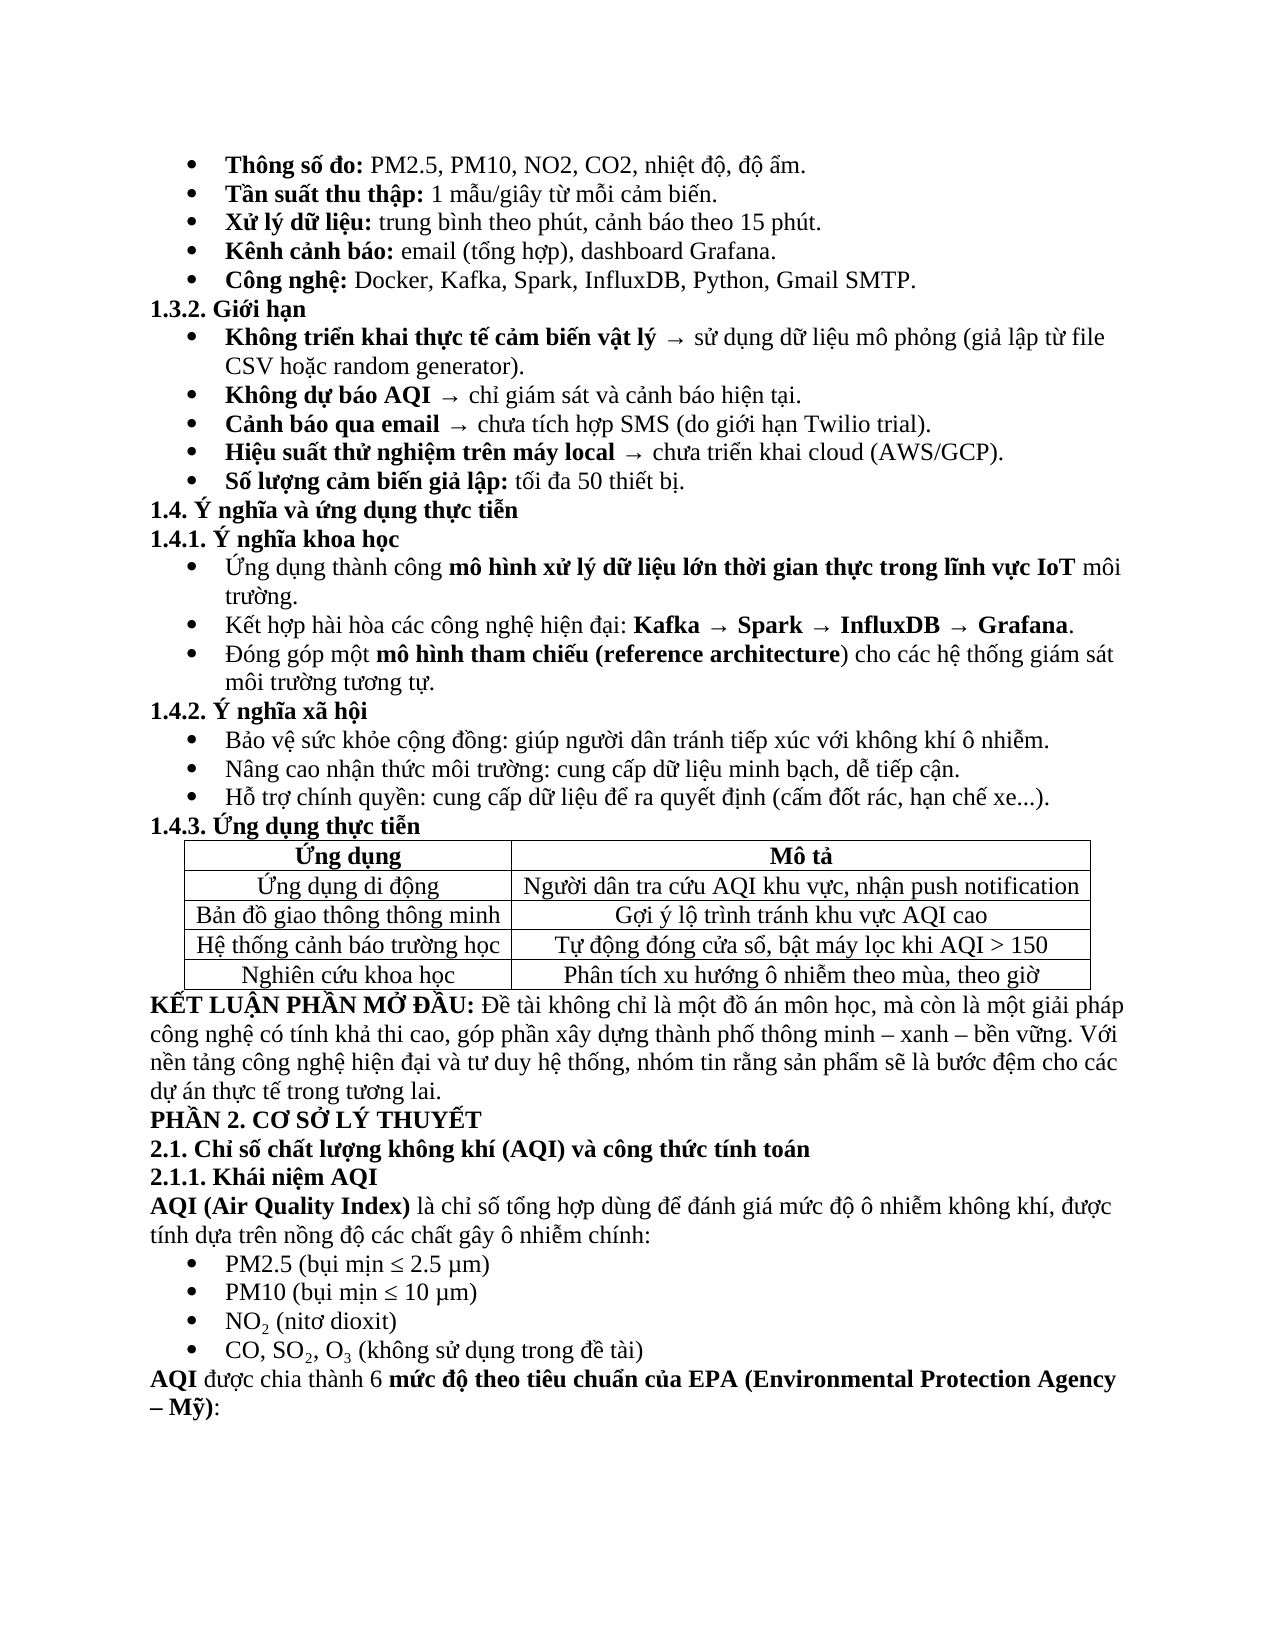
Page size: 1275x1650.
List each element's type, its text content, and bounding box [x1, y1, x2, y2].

table_cell Người dân tra cứu AQI khu vực, nhận push notification [512, 871, 1090, 899]
list Số lượng cảm biến giả lập: tối đa 50 thiết bị. [187, 466, 1125, 495]
text 2.1. Chỉ số chất lượng không khí (AQI) và công thức tính toán [150, 1134, 1125, 1162]
list Nâng cao nhận thức môi trường: cung cấp dữ liệu minh bạch, dễ tiếp cận. [187, 754, 1125, 782]
list Ứng dụng thành công mô hình xử lý dữ liệu lớn thời gian thực trong lĩnh vực IoT môi trường. [187, 552, 1125, 610]
list Hỗ trợ chính quyền: cung cấp dữ liệu để ra quyết định (cấm đốt rác, hạn chế xe...). [187, 782, 1125, 811]
text AQI (Air Quality Index) là chỉ số tổng hợp dùng để đánh giá mức độ ô nhiễm không khí, được tính dựa trên nồng độ các chất gây ô nhiễm chính: [150, 1191, 1125, 1249]
list Thông số đo: PM2.5, PM10, NO2, CO2, nhiệt độ, độ ẩm. [187, 150, 1125, 179]
list Xử lý dữ liệu: trung bình theo phút, cảnh báo theo 15 phút. [187, 207, 1125, 236]
list Không dự báo AQI → chỉ giám sát và cảnh báo hiện tại. [187, 380, 1125, 409]
text KẾT LUẬN PHẦN MỞ ĐẦU: Đề tài không chỉ là một đồ án môn học, mà còn là một giải pháp công nghệ có tính khả thi cao, góp phần xây dựng thành phố thông minh – xanh – bền vững. Với nền tảng công nghệ hiện đại và tư duy hệ thống, nhóm tin rằng sản phẩm sẽ là bước đệm cho các dự án thực tế trong tương lai. [150, 990, 1125, 1105]
table_cell Tự động đóng cửa sổ, bật máy lọc khi AQI > 150 [512, 930, 1090, 959]
list CO, SO₂, O₃ (không sử dụng trong đề tài) [187, 1335, 1125, 1364]
list Không triển khai thực tế cảm biến vật lý → sử dụng dữ liệu mô phỏng (giả lập từ file CSV hoặc random generator). [187, 322, 1125, 380]
text 1.3.2. Giới hạn [150, 294, 1125, 322]
table_cell Ứng dụng di động [185, 871, 511, 899]
table_cell Bản đồ giao thông thông minh [185, 901, 511, 929]
list PM10 (bụi mịn ≤ 10 µm) [187, 1277, 1125, 1306]
text 2.1.1. Khái niệm AQI [150, 1162, 1125, 1191]
table_header Mô tả [512, 841, 1090, 870]
table_header Ứng dụng [185, 841, 511, 870]
table_cell Gợi ý lộ trình tránh khu vực AQI cao [512, 901, 1090, 929]
table_cell Hệ thống cảnh báo trường học [185, 930, 511, 959]
text 1.4. Ý nghĩa và ứng dụng thực tiễn [150, 495, 1125, 524]
list NO₂ (nitơ dioxit) [187, 1306, 1125, 1335]
list Hiệu suất thử nghiệm trên máy local → chưa triển khai cloud (AWS/GCP). [187, 437, 1125, 466]
table_cell Nghiên cứu khoa học [185, 960, 511, 989]
text 1.4.3. Ứng dụng thực tiễn [150, 811, 1125, 840]
list Đóng góp một mô hình tham chiếu (reference architecture) cho các hệ thống giám sát môi trường tương tự. [187, 639, 1125, 696]
list Bảo vệ sức khỏe cộng đồng: giúp người dân tránh tiếp xúc với không khí ô nhiễm. [187, 725, 1125, 754]
text PHẦN 2. CƠ SỞ LÝ THUYẾT [150, 1105, 1125, 1134]
text 1.4.1. Ý nghĩa khoa học [150, 524, 1125, 552]
table_cell Phân tích xu hướng ô nhiễm theo mùa, theo giờ [512, 960, 1090, 989]
text AQI được chia thành 6 mức độ theo tiêu chuẩn của EPA (Environmental Protection Agency – Mỹ): [150, 1364, 1125, 1421]
list Kênh cảnh báo: email (tổng hợp), dashboard Grafana. [187, 236, 1125, 265]
list Tần suất thu thập: 1 mẫu/giây từ mỗi cảm biến. [187, 179, 1125, 207]
text 1.4.2. Ý nghĩa xã hội [150, 696, 1125, 725]
list PM2.5 (bụi mịn ≤ 2.5 µm) [187, 1249, 1125, 1277]
list Công nghệ: Docker, Kafka, Spark, InfluxDB, Python, Gmail SMTP. [187, 265, 1125, 294]
list Kết hợp hài hòa các công nghệ hiện đại: Kafka → Spark → InfluxDB → Grafana. [187, 610, 1125, 639]
list Cảnh báo qua email → chưa tích hợp SMS (do giới hạn Twilio trial). [187, 409, 1125, 437]
